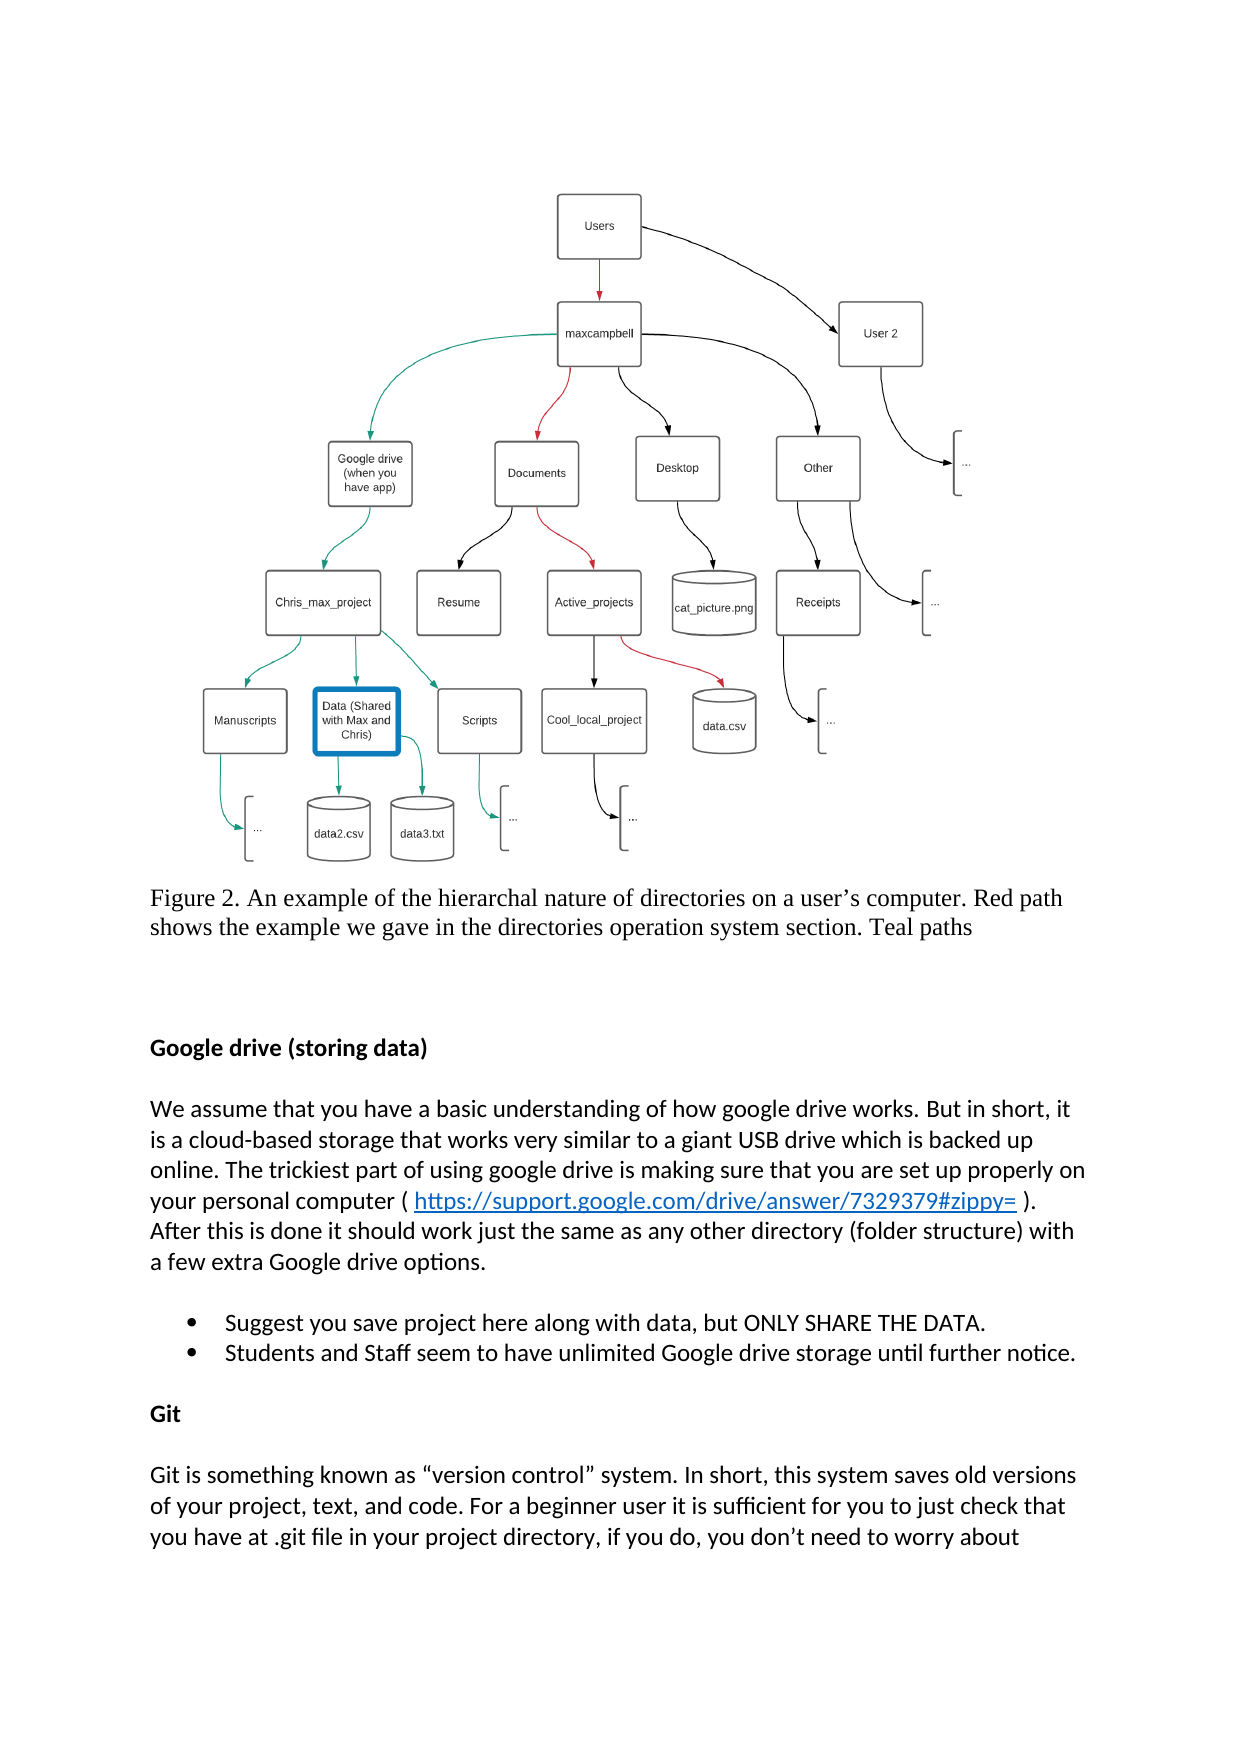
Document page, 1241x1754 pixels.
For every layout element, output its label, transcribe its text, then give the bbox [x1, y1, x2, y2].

picture [150, 150, 1090, 884]
list Students and Staff seem to have unlimited Google drive storage until further notice. [187, 1338, 1090, 1368]
text Git [150, 1399, 1090, 1429]
text Google drive (storing data) [150, 1032, 1090, 1063]
text We assume that you have a basic understanding of how google drive works. But in short, it is a cloud-based storage that works very similar to a giant USB drive which is backed up online. The trickiest part of using google drive is making sure that you are set up properly on your personal computer ( https://support.google.com/drive/answer/7329379#zippy= ). After this is done it should work just the same as any other directory (folder structure) with a few extra Google drive options. [150, 1093, 1090, 1277]
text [150, 1460, 1090, 1551]
list Suggest you save project here along with data, but ONLY SHARE THE DATA. [187, 1307, 1090, 1338]
text Figure 2. An example of the hierarchal nature of directories on a user’s computer. Red path shows the example we gave in the directories operation system section. Teal paths [150, 884, 1090, 941]
